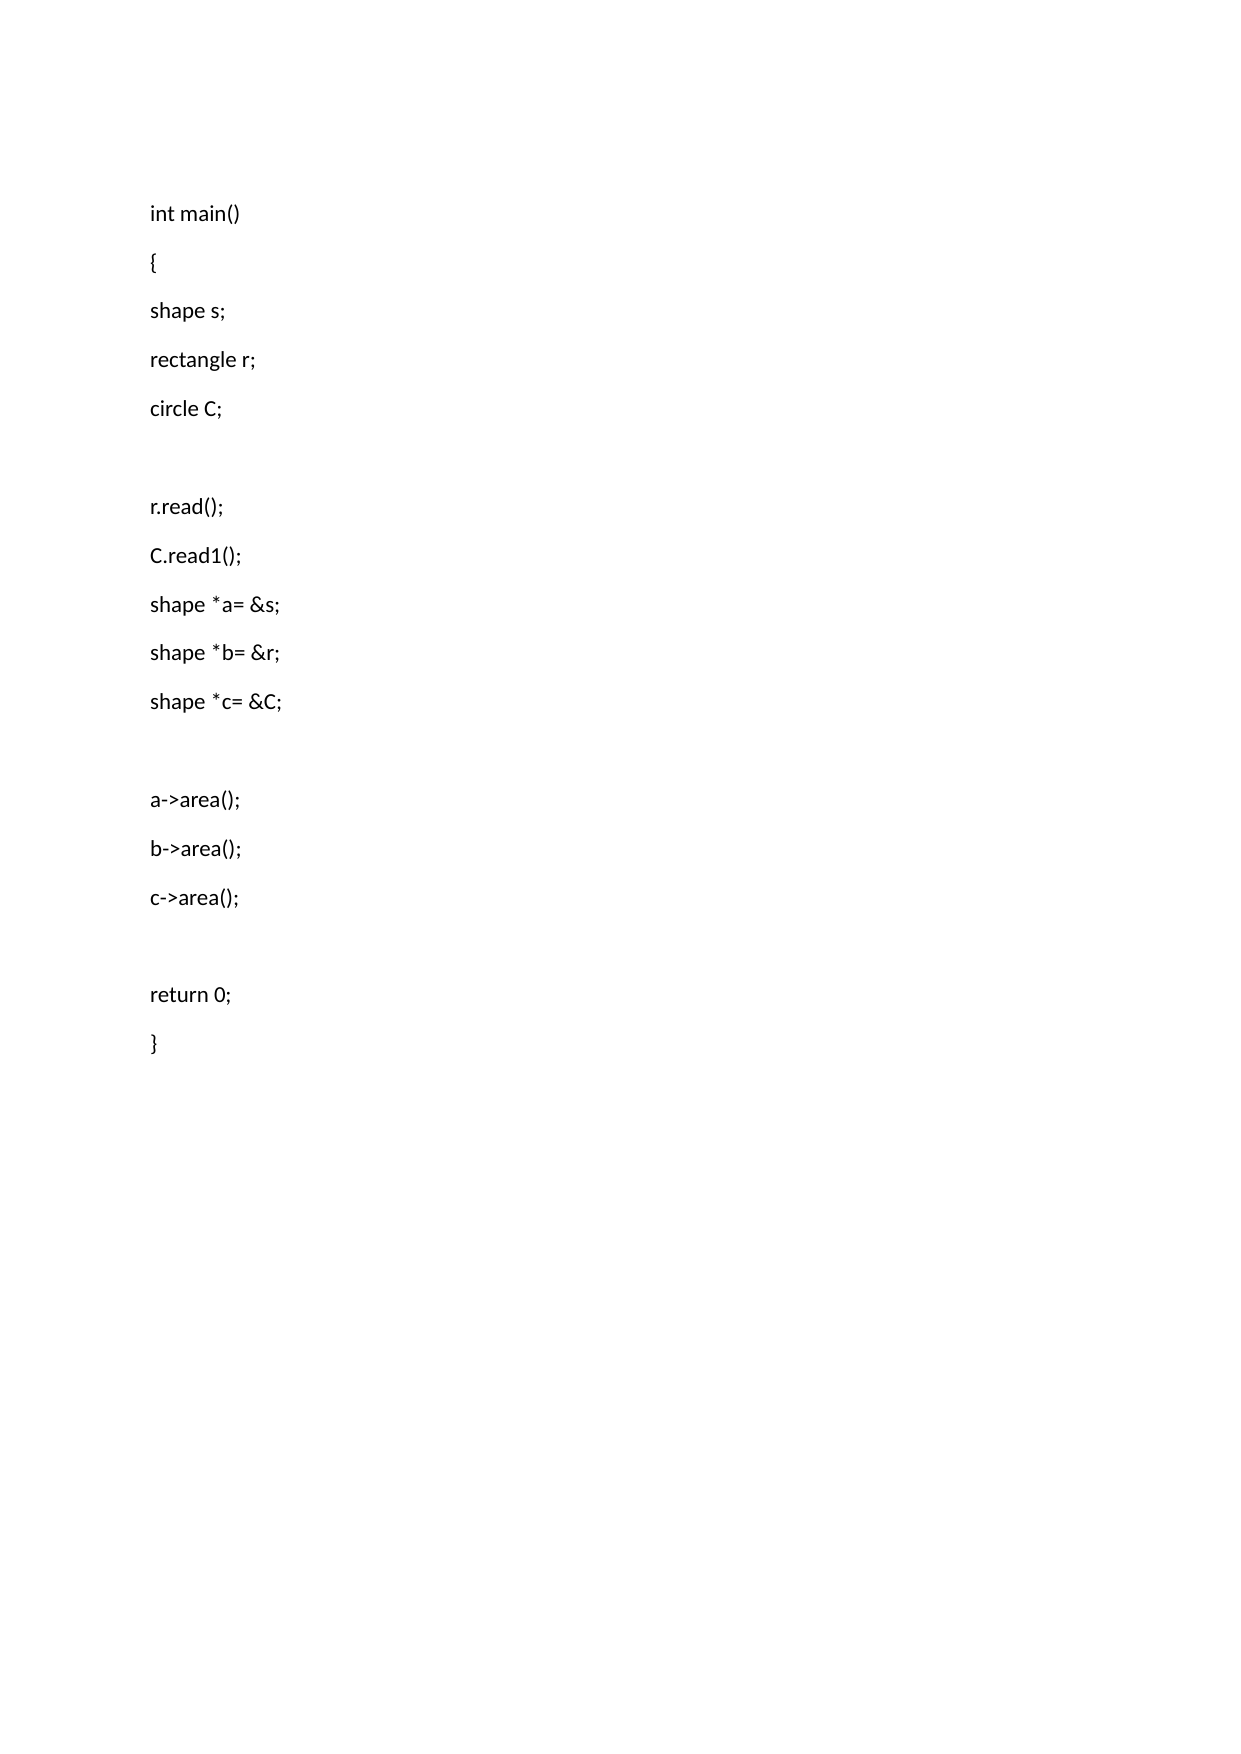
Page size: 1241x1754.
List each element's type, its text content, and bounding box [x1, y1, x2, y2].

text int main() [150, 199, 1090, 227]
text shape s; [150, 297, 1090, 324]
text rectangle r; [150, 345, 1090, 373]
text r.read(); [150, 492, 1090, 520]
text { [150, 248, 1090, 276]
text circle C; [150, 394, 1090, 422]
text b->area(); [150, 834, 1090, 862]
text shape *a= &s; [150, 590, 1090, 618]
text a->area(); [150, 785, 1090, 813]
text c->area(); [150, 883, 1090, 911]
text C.read1(); [150, 541, 1090, 569]
text shape *b= &r; [150, 638, 1090, 667]
text } [150, 1029, 1090, 1057]
text return 0; [150, 981, 1090, 1008]
text shape *c= &C; [150, 687, 1090, 715]
